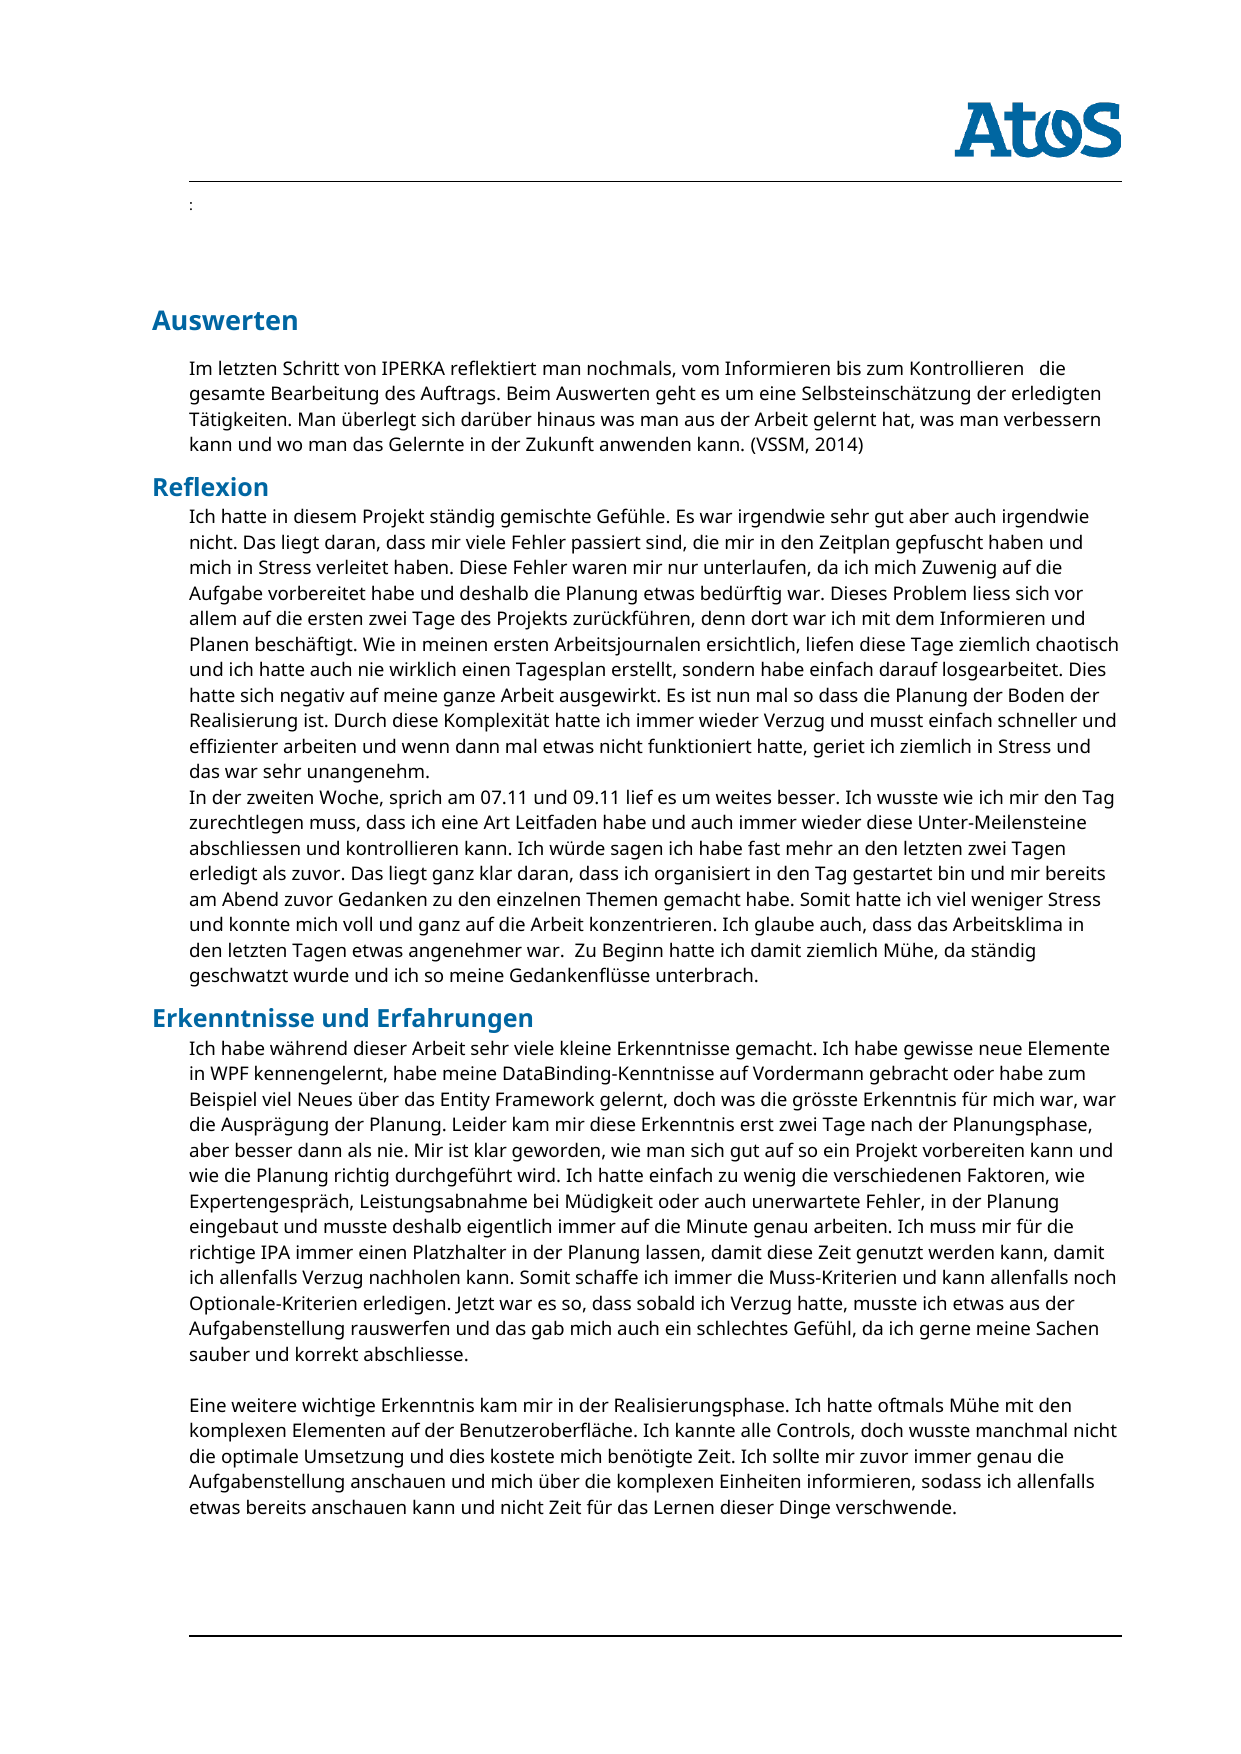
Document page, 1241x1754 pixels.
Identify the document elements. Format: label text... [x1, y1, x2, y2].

text Ich habe während dieser Arbeit sehr viele kleine Erkenntnisse gemacht. Ich habe gewisse neue Elemente in WPF kennengelernt, habe meine DataBinding-Kenntnisse auf Vordermann gebracht oder habe zum Beispiel viel Neues über das Entity Framework gelernt, doch was die grösste Erkenntnis für mich war, war die Ausprägung der Planung. Leider kam mir diese Erkenntnis erst zwei Tage nach der Planungsphase, aber besser dann als nie. Mir ist klar geworden, wie man sich gut auf so ein Projekt vorbereiten kann und wie die Planung richtig durchgeführt wird. Ich hatte einfach zu wenig die verschiedenen Faktoren, wie Expertengespräch, Leistungsabnahme bei Müdigkeit oder auch unerwartete Fehler, in der Planung eingebaut und musste deshalb eigentlich immer auf die Minute genau arbeiten. Ich muss mir für die richtige IPA immer einen Platzhalter in der Planung lassen, damit diese Zeit genutzt werden kann, damit ich allenfalls Verzug nachholen kann. Somit schaffe ich immer die Muss-Kriterien und kann allenfalls noch Optionale-Kriterien erledigen. Jetzt war es so, dass sobald ich Verzug hatte, musste ich etwas aus der Aufgabenstellung rauswerfen und das gab mich auch ein schlechtes Gefühl, da ich gerne meine Sachen sauber und korrekt abschliesse. [189, 1035, 1122, 1367]
picture [952, 100, 1121, 157]
text In der zweiten Woche, sprich am 07.11 und 09.11 lief es um weites besser. Ich wusste wie ich mir den Tag zurechtlegen muss, dass ich eine Art Leitfaden habe und auch immer wieder diese Unter-Meilensteine abschliessen und kontrollieren kann. Ich würde sagen ich habe fast mehr an den letzten zwei Tagen erledigt als zuvor. Das liegt ganz klar daran, dass ich organisiert in den Tag gestartet bin und mir bereits am Abend zuvor Gedanken zu den einzelnen Themen gemacht habe. Somit hatte ich viel weniger Stress und konnte mich voll und ganz auf die Arbeit konzentrieren. Ich glaube auch, dass das Arbeitsklima in den letzten Tagen etwas angenehmer war. Zu Beginn hatte ich damit ziemlich Mühe, da ständig geschwatzt wurde und ich so meine Gedankenflüsse unterbrach. [189, 784, 1122, 988]
subtitle Auswerten [152, 301, 1122, 338]
text Ich hatte in diesem Projekt ständig gemischte Gefühle. Es war irgendwie sehr gut aber auch irgendwie nicht. Das liegt daran, dass mir viele Fehler passiert sind, die mir in den Zeitplan gepfuscht haben und mich in Stress verleitet haben. Diese Fehler waren mir nur unterlaufen, da ich mich Zuwenig auf die Aufgabe vorbereitet habe und deshalb die Planung etwas bedürftig war. Dieses Problem liess sich vor allem auf die ersten zwei Tage des Projekts zurückführen, denn dort war ich mit dem Informieren und Planen beschäftigt. Wie in meinen ersten Arbeitsjournalen ersichtlich, liefen diese Tage ziemlich chaotisch und ich hatte auch nie wirklich einen Tagesplan erstellt, sondern habe einfach darauf losgearbeitet. Dies hatte sich negativ auf meine ganze Arbeit ausgewirkt. Es ist nun mal so dass die Planung der Boden der Realisierung ist. Durch diese Komplexität hatte ich immer wieder Verzug und musst einfach schneller und effizienter arbeiten und wenn dann mal etwas nicht funktioniert hatte, geriet ich ziemlich in Stress und das war sehr unangenehm. [189, 503, 1122, 784]
text Eine weitere wichtige Erkenntnis kam mir in der Realisierungsphase. Ich hatte oftmals Mühe mit den komplexen Elementen auf der Benutzeroberfläche. Ich kannte alle Controls, doch wusste manchmal nicht die optimale Umsetzung und dies kostete mich benötigte Zeit. Ich sollte mir zuvor immer genau die Aufgabenstellung anschauen und mich über die komplexen Einheiten informieren, sodass ich allenfalls etwas bereits anschauen kann und nicht Zeit für das Lernen dieser Dinge verschwende. [189, 1392, 1122, 1520]
subtitle Reflexion [152, 469, 1122, 503]
text Im letzten Schritt von IPERKA reflektiert man nochmals, vom Informieren bis zum Kontrollieren die gesamte Bearbeitung des Auftrags. Beim Auswerten geht es um eine Selbsteinschätzung der erledigten Tätigkeiten. Man überlegt sich darüber hinaus was man aus der Arbeit gelernt hat, was man verbessern kann und wo man das Gelernte in der Zukunft anwenden kann. [189, 355, 1122, 457]
subtitle Erkenntnisse und Erfahrungen [152, 1001, 1122, 1035]
